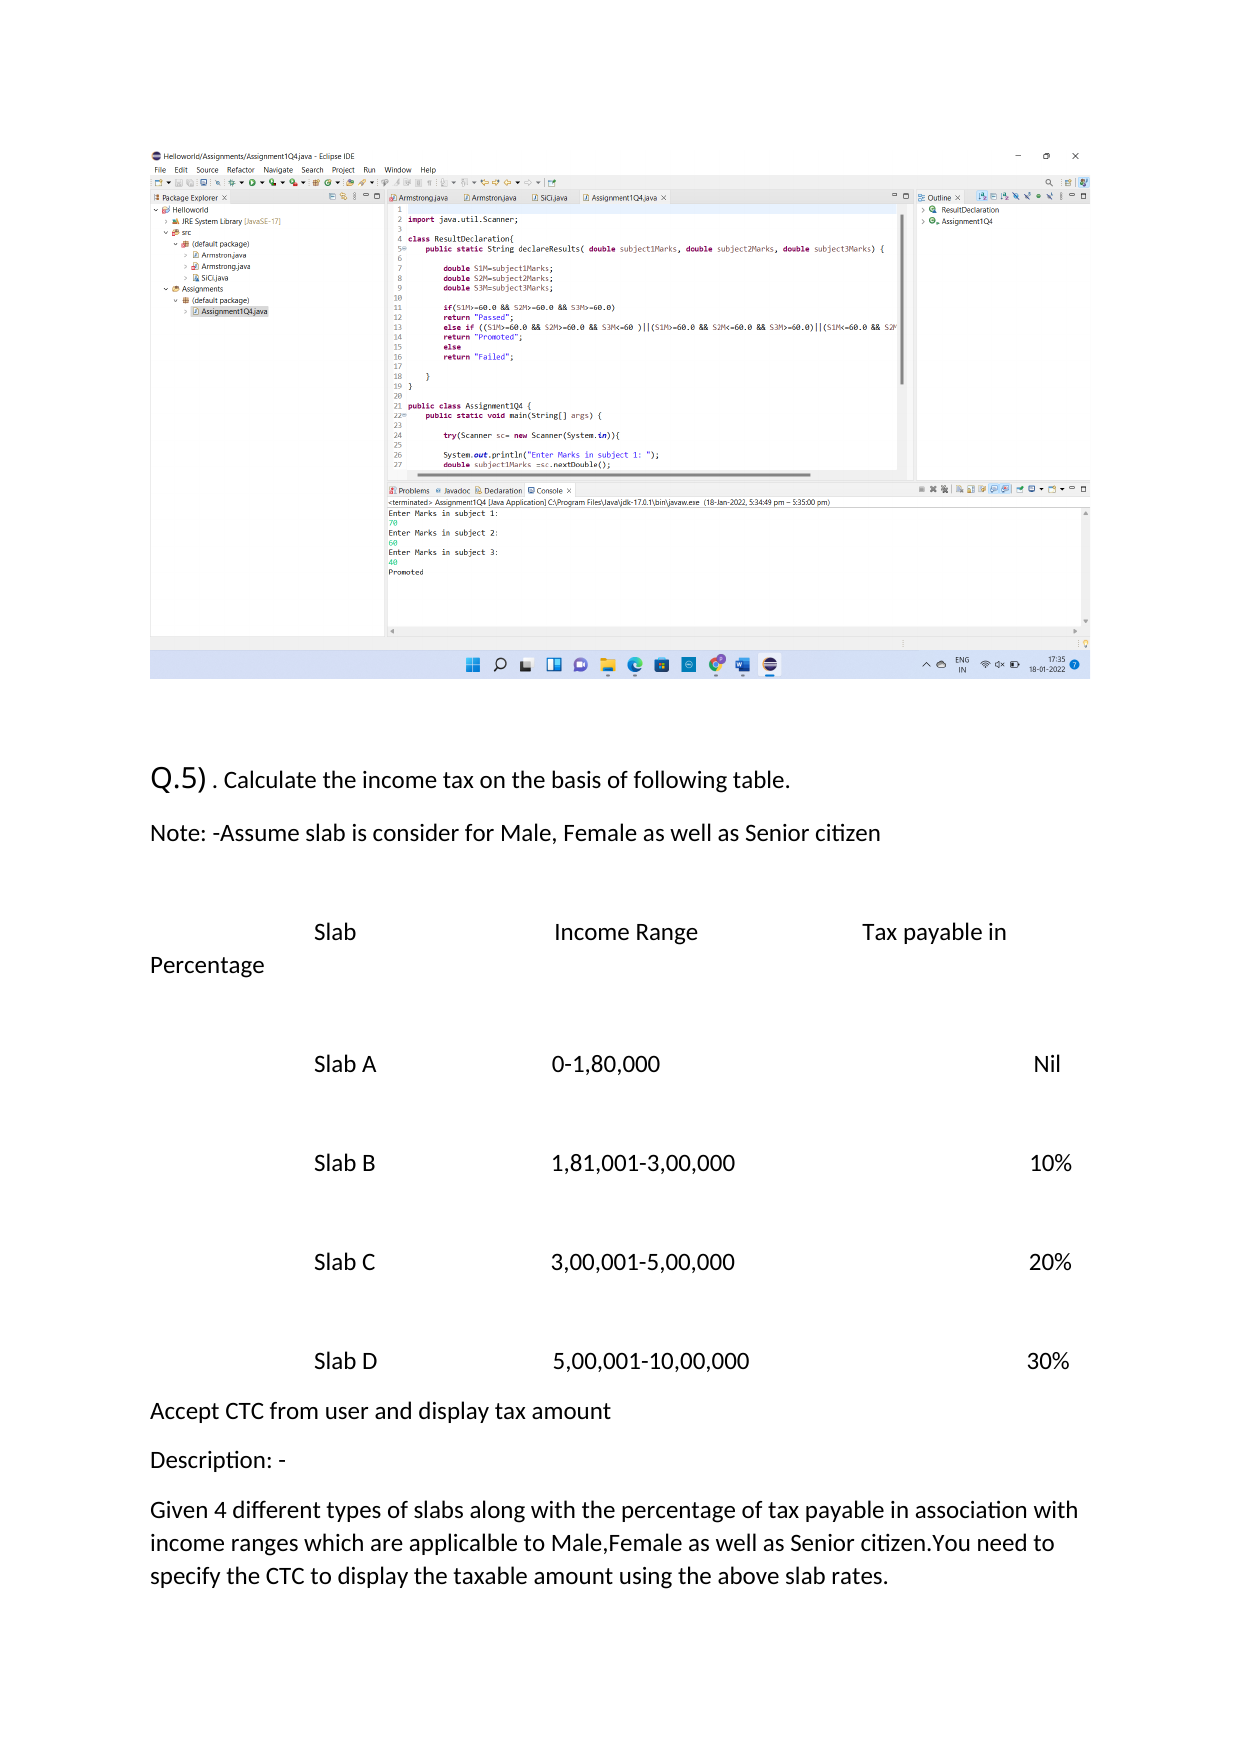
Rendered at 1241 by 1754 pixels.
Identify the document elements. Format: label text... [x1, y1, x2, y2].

text Given 4 different types of slabs along with the percentage of tax payable in association with income ranges which are applicalble to Male,Female as well as Senior citizen.You need to specify the CTC to display the taxable amount using the above slab rates. [150, 1494, 1090, 1591]
text Slab B 1,81,001-3,00,000 10% [150, 1147, 1090, 1178]
text Slab C 3,00,001-5,00,000 20% [150, 1246, 1090, 1277]
text Slab A 0-1,80,000 Nil [150, 1048, 1090, 1078]
picture [150, 150, 1091, 679]
text Q.5) . Calculate the income tax on the basis of following table. [150, 757, 1090, 797]
text Accept CTC from user and display tax amount [150, 1395, 1090, 1426]
text Note: -Assume slab is consider for Male, Female as well as Senior citizen [150, 817, 1090, 847]
text Slab Income Range Tax payable in Percentage [150, 916, 1090, 979]
text Slab D 5,00,001-10,00,000 30% [150, 1345, 1090, 1376]
text Description: - [150, 1444, 1090, 1475]
